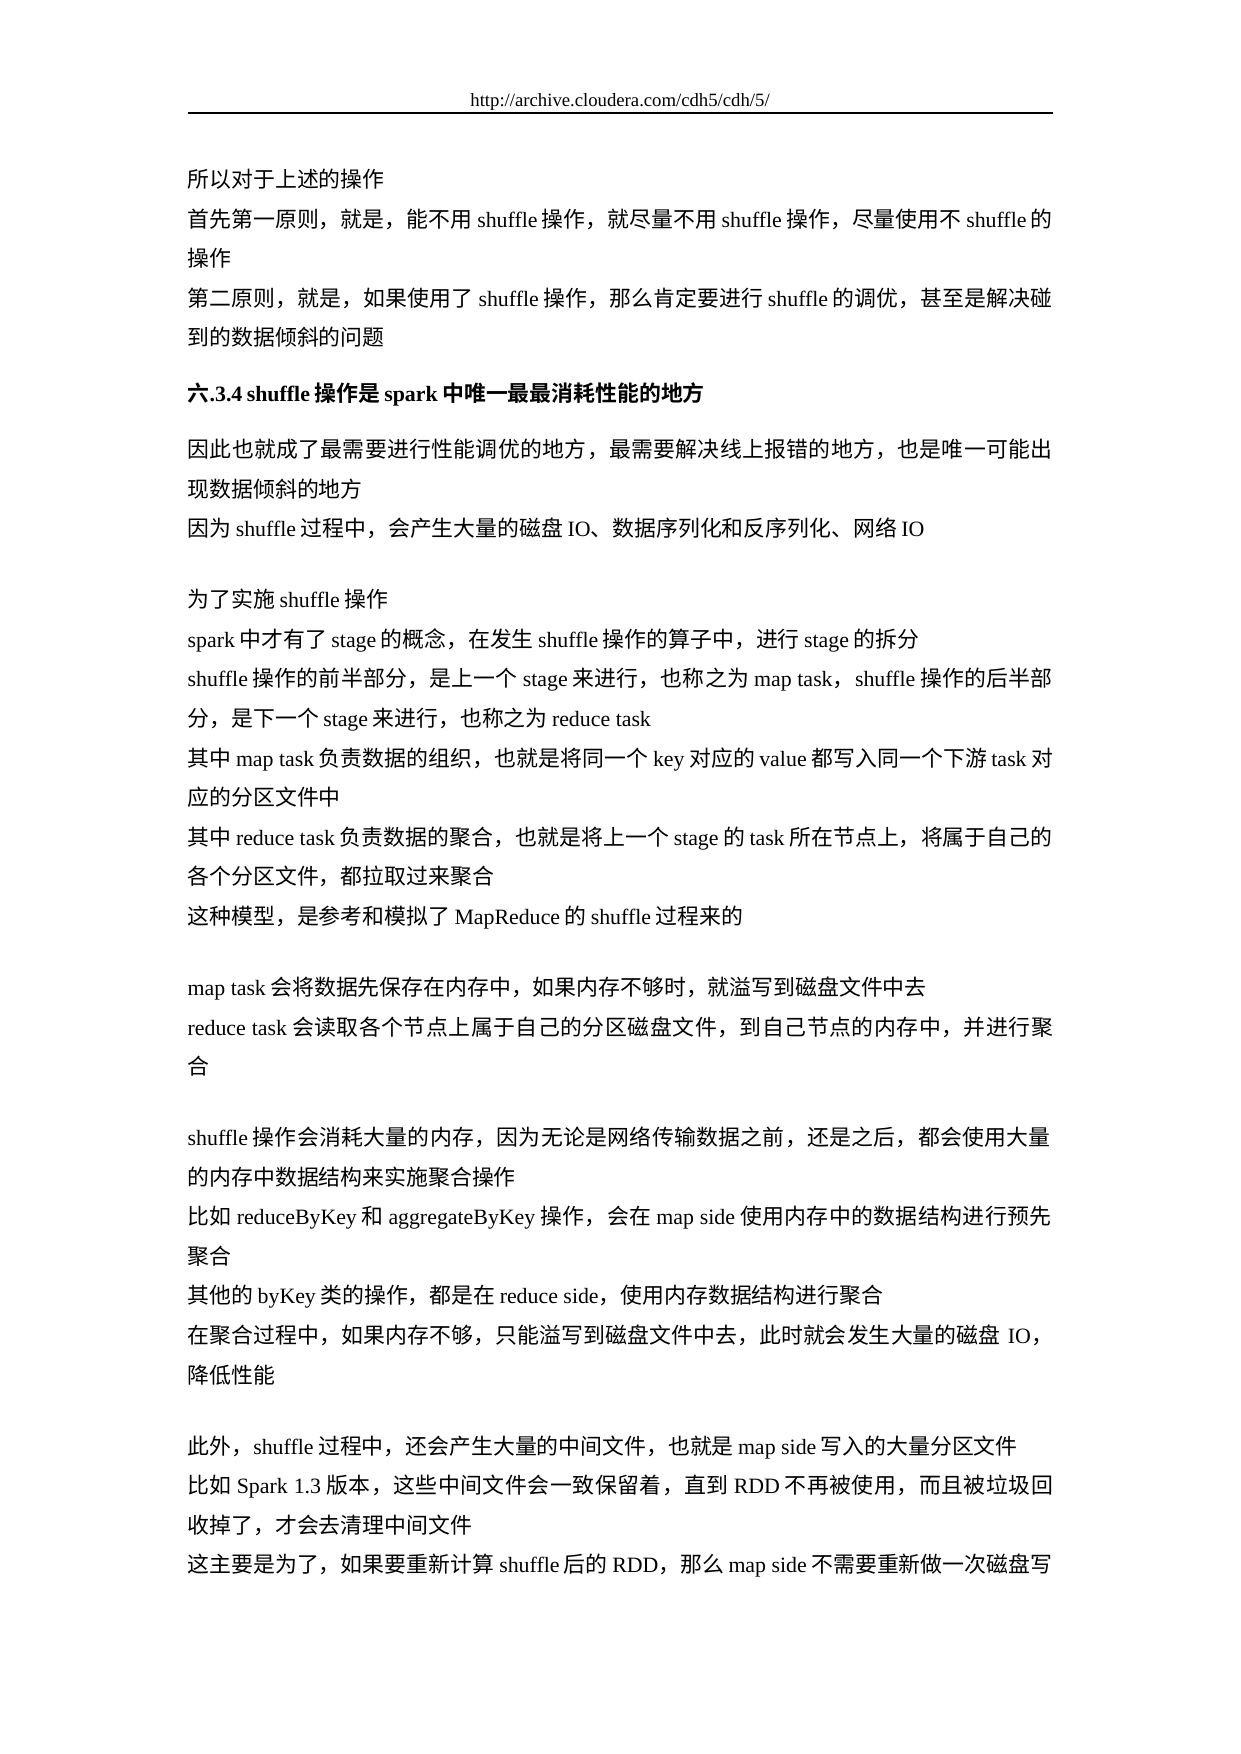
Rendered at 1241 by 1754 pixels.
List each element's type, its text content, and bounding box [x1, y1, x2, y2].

text 比如Spark 1.3版本，这些中间文件会一致保留着，直到RDD不再被使用，而且被垃圾回收掉了，才会去清理中间文件 [187, 1468, 1053, 1539]
text 比如reduceByKey和aggregateByKey操作，会在map side使用内存中的数据结构进行预先聚合 [187, 1199, 1053, 1271]
text 其他的byKey类的操作，都是在reduce side，使用内存数据结构进行聚合 [187, 1278, 1053, 1310]
text 此外，shuffle过程中，还会产生大量的中间文件，也就是map side写入的大量分区文件 [187, 1429, 1053, 1460]
text 在聚合过程中，如果内存不够，只能溢写到磁盘文件中去，此时就会发生大量的磁盘IO，降低性能 [187, 1318, 1053, 1389]
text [187, 1547, 1053, 1579]
text 其中map task负责数据的组织，也就是将同一个key对应的value都写入同一个下游task对应的分区文件中 [187, 741, 1053, 812]
text shuffle操作的前半部分，是上一个stage来进行，也称之为map task，shuffle操作的后半部分，是下一个stage来进行，也称之为reduce task [187, 661, 1053, 733]
text 这种模型，是参考和模拟了MapReduce的shuffle过程来的 [187, 899, 1053, 931]
text 其中reduce task负责数据的聚合，也就是将上一个stage的task所在节点上，将属于自己的各个分区文件，都拉取过来聚合 [187, 820, 1053, 891]
text 首先第一原则，就是，能不用shuffle操作，就尽量不用shuffle操作，尽量使用不shuffle的操作 [187, 202, 1053, 273]
text 为了实施shuffle操作 [187, 582, 1053, 614]
text 因为shuffle过程中，会产生大量的磁盘IO、数据序列化和反序列化、网络IO [187, 511, 1053, 543]
text shuffle操作会消耗大量的内存，因为无论是网络传输数据之前，还是之后，都会使用大量的内存中数据结构来实施聚合操作 [187, 1120, 1053, 1191]
text map task会将数据先保存在内存中，如果内存不够时，就溢写到磁盘文件中去 [187, 970, 1053, 1002]
text 因此也就成了最需要进行性能调优的地方，最需要解决线上报错的地方，也是唯一可能出现数据倾斜的地方 [187, 432, 1053, 503]
text reduce task会读取各个节点上属于自己的分区磁盘文件，到自己节点的内存中，并进行聚合 [187, 1009, 1053, 1081]
text 所以对于上述的操作 [187, 162, 1053, 194]
subtitle shuffle操作是spark中唯一最最消耗性能的地方 [187, 376, 1053, 408]
text spark中才有了stage的概念，在发生shuffle操作的算子中，进行stage的拆分 [187, 622, 1053, 653]
text 第二原则，就是，如果使用了shuffle操作，那么肯定要进行shuffle的调优，甚至是解决碰到的数据倾斜的问题 [187, 281, 1053, 352]
